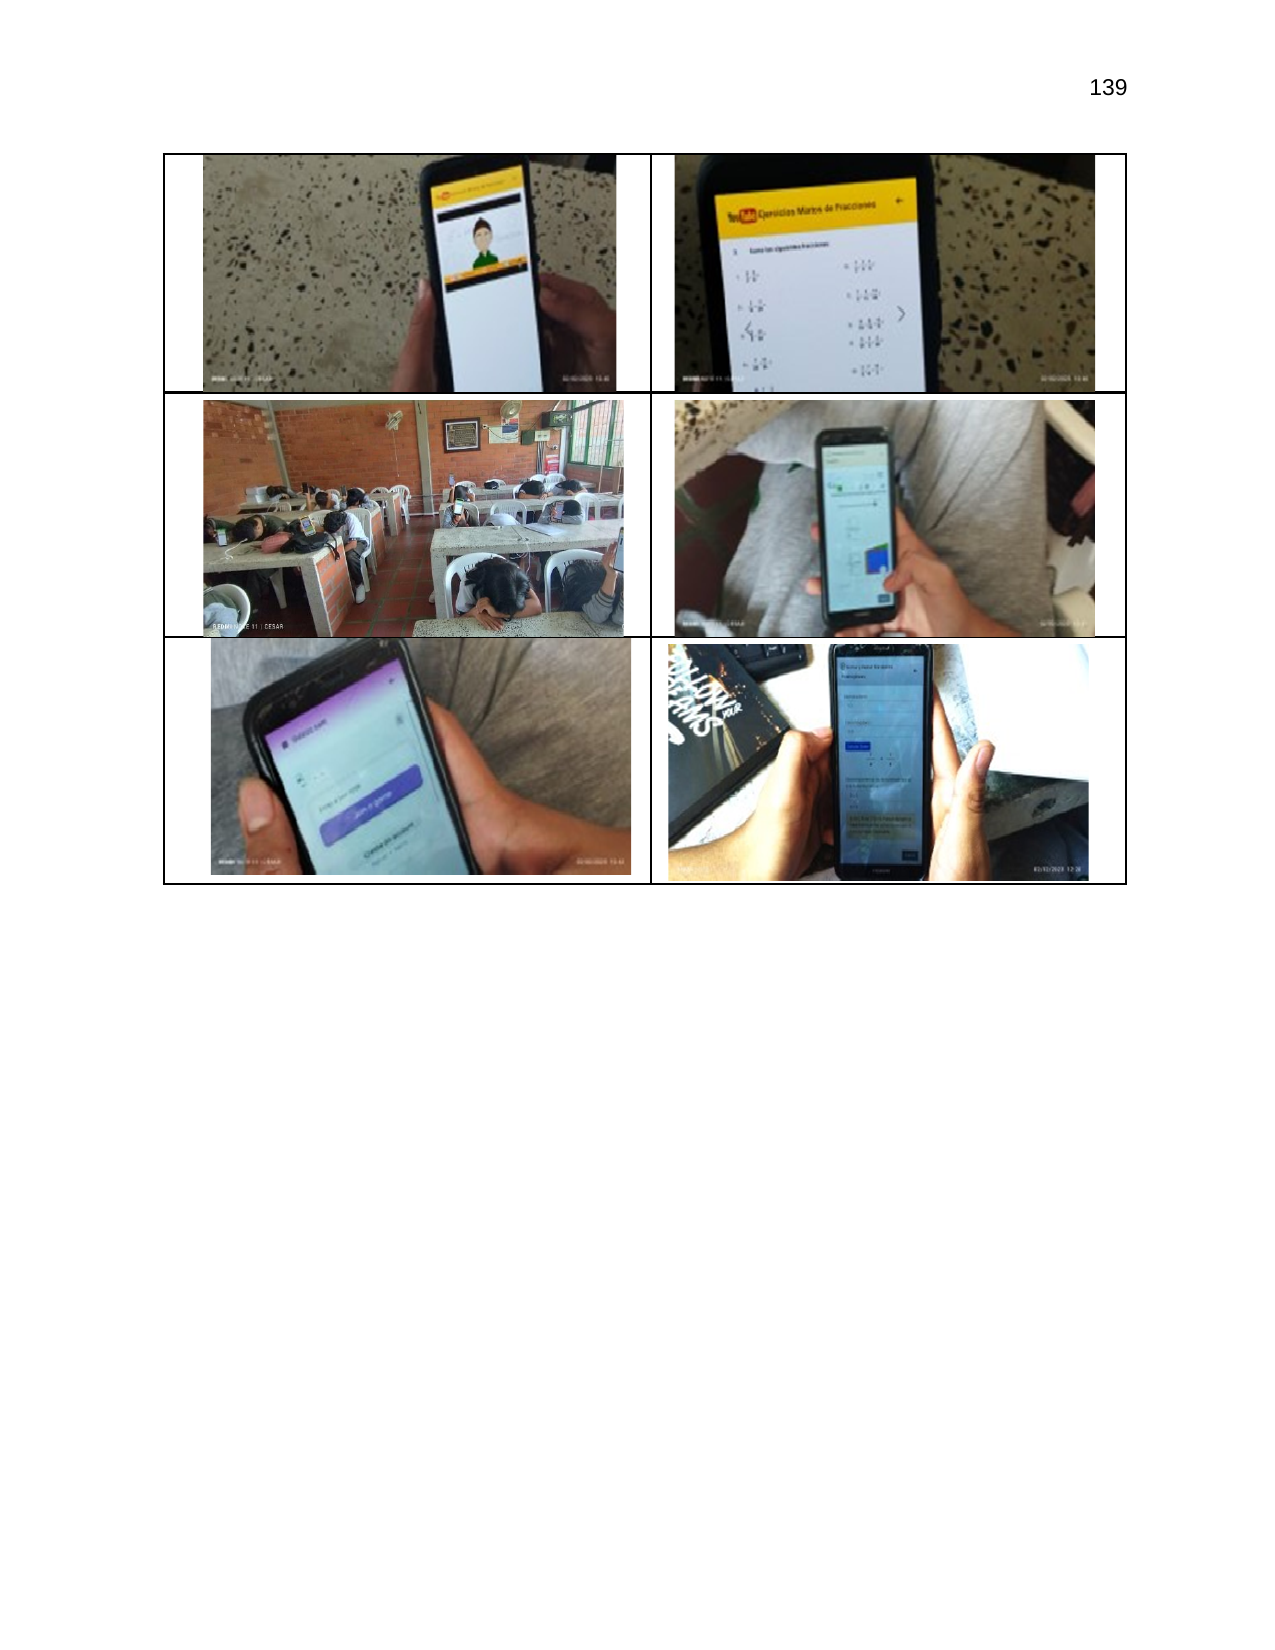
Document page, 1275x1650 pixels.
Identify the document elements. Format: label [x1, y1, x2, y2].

table_header [165, 155, 203, 391]
table_cell [165, 638, 650, 883]
picture [674, 155, 1096, 392]
table_header [1096, 155, 1125, 391]
picture [203, 400, 624, 637]
table_header [617, 155, 650, 391]
picture [203, 155, 617, 392]
picture [674, 400, 1095, 637]
table_cell [165, 394, 650, 636]
picture [210, 638, 632, 875]
picture [668, 644, 1089, 881]
table_header [652, 155, 674, 391]
table_cell [652, 394, 1125, 636]
table_cell [652, 638, 1125, 883]
